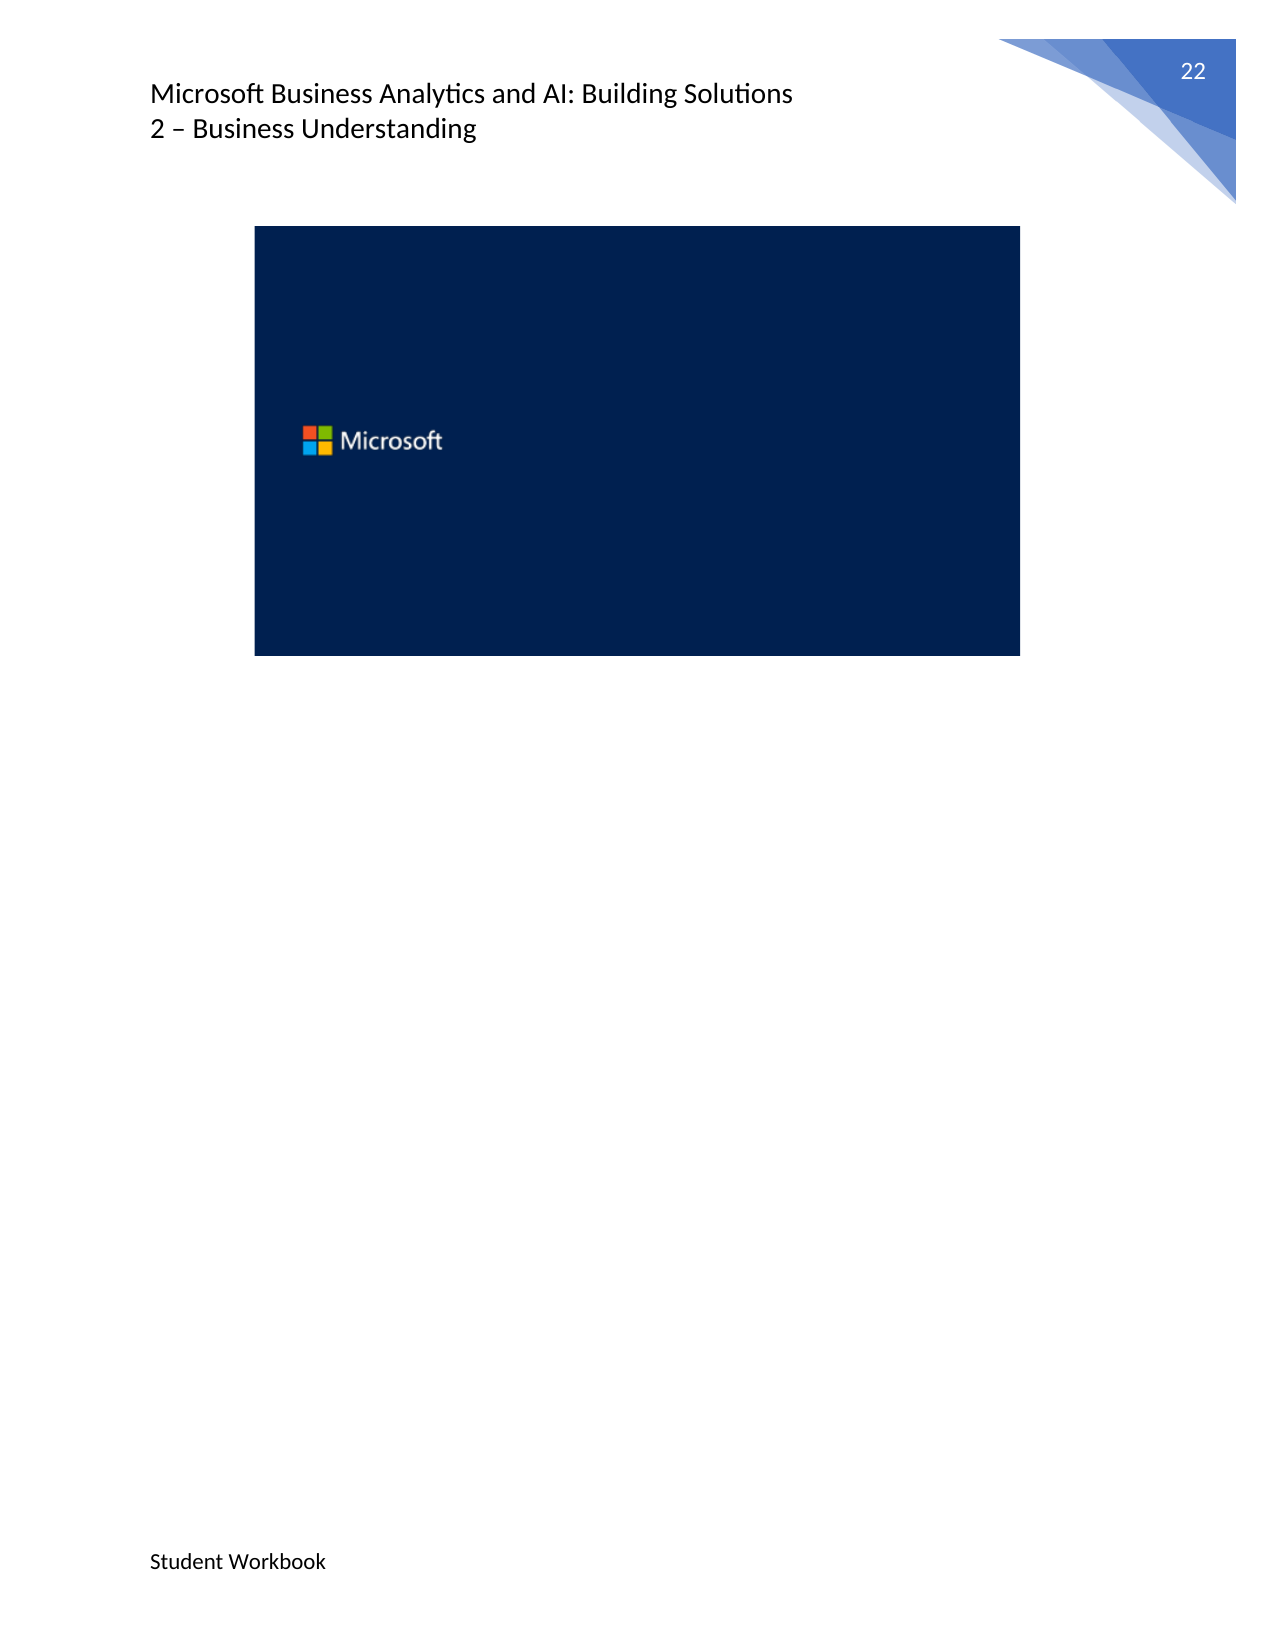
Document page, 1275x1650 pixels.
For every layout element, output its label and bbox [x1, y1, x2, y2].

picture [997, 39, 1236, 205]
